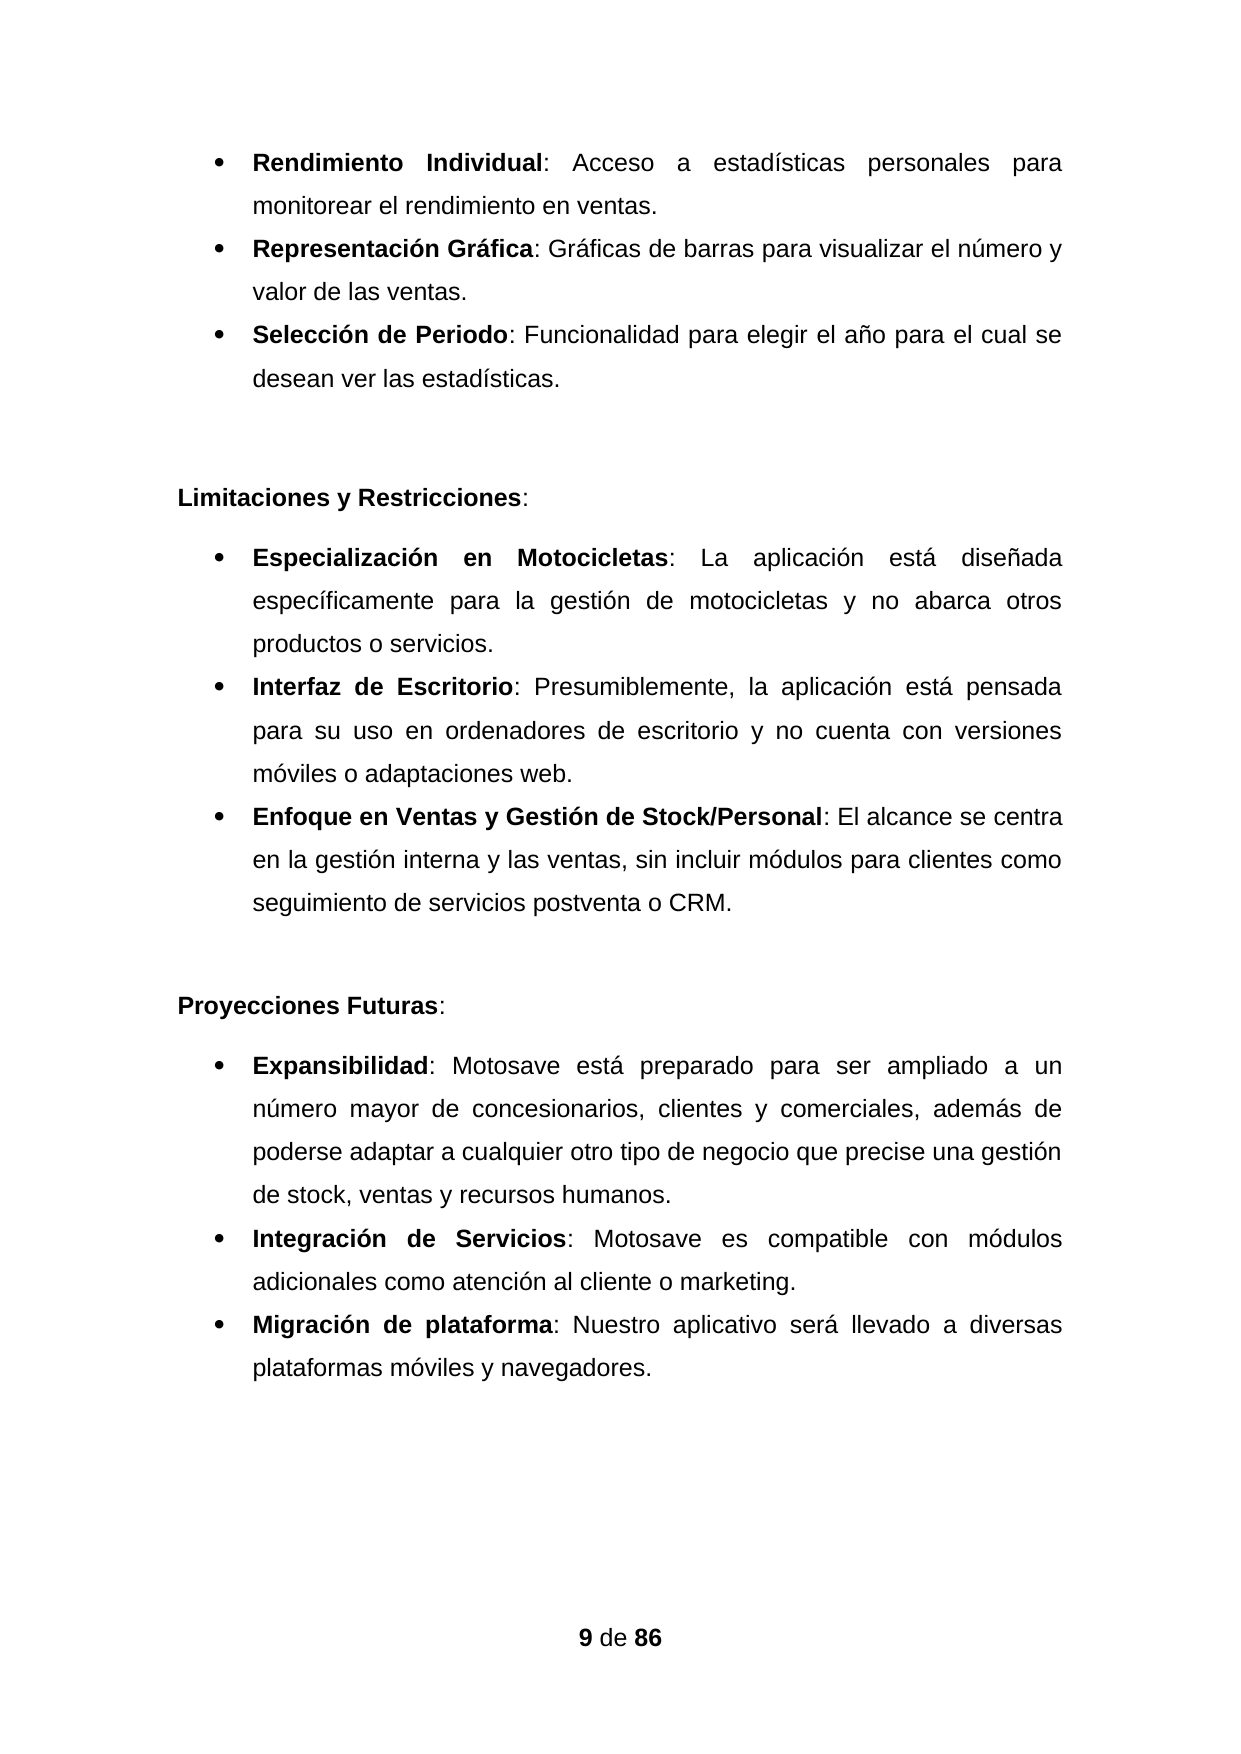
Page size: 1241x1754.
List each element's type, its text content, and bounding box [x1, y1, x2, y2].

list Interfaz de Escritorio: Presumiblemente, la aplicación está pensada para su uso en ordenadores de escritorio y no cuenta con versiones móviles o adaptaciones web. [215, 672, 1063, 787]
list Expansibilidad: Motosave está preparado para ser ampliado a un número mayor de concesionarios, clientes y comerciales, además de poderse adaptar a cualquier otro tipo de negocio que precise una gestión de stock, ventas y recursos humanos. [215, 1051, 1063, 1209]
text Limitaciones y Restricciones: [177, 483, 1063, 512]
list Especialización en Motocicletas: La aplicación está diseñada específicamente para la gestión de motocicletas y no abarca otros productos o servicios. [215, 543, 1063, 658]
list Migración de plataforma: Nuestro aplicativo será llevado a diversas plataformas móviles y navegadores. [215, 1310, 1063, 1382]
text Proyecciones Futuras: [177, 991, 1063, 1020]
list Representación Gráfica: Gráficas de barras para visualizar el número y valor de las ventas. [215, 234, 1063, 306]
list Enfoque en Ventas y Gestión de Stock/Personal: El alcance se centra en la gestión interna y las ventas, sin incluir módulos para clientes como seguimiento de servicios postventa o CRM. [215, 802, 1063, 917]
list Selección de Periodo: Funcionalidad para elegir el año para el cual se desean ver las estadísticas. [215, 320, 1063, 392]
list Rendimiento Individual: Acceso a estadísticas personales para monitorear el rendimiento en ventas. [215, 148, 1063, 219]
list Integración de Servicios: Motosave es compatible con módulos adicionales como atención al cliente o marketing. [215, 1223, 1063, 1296]
